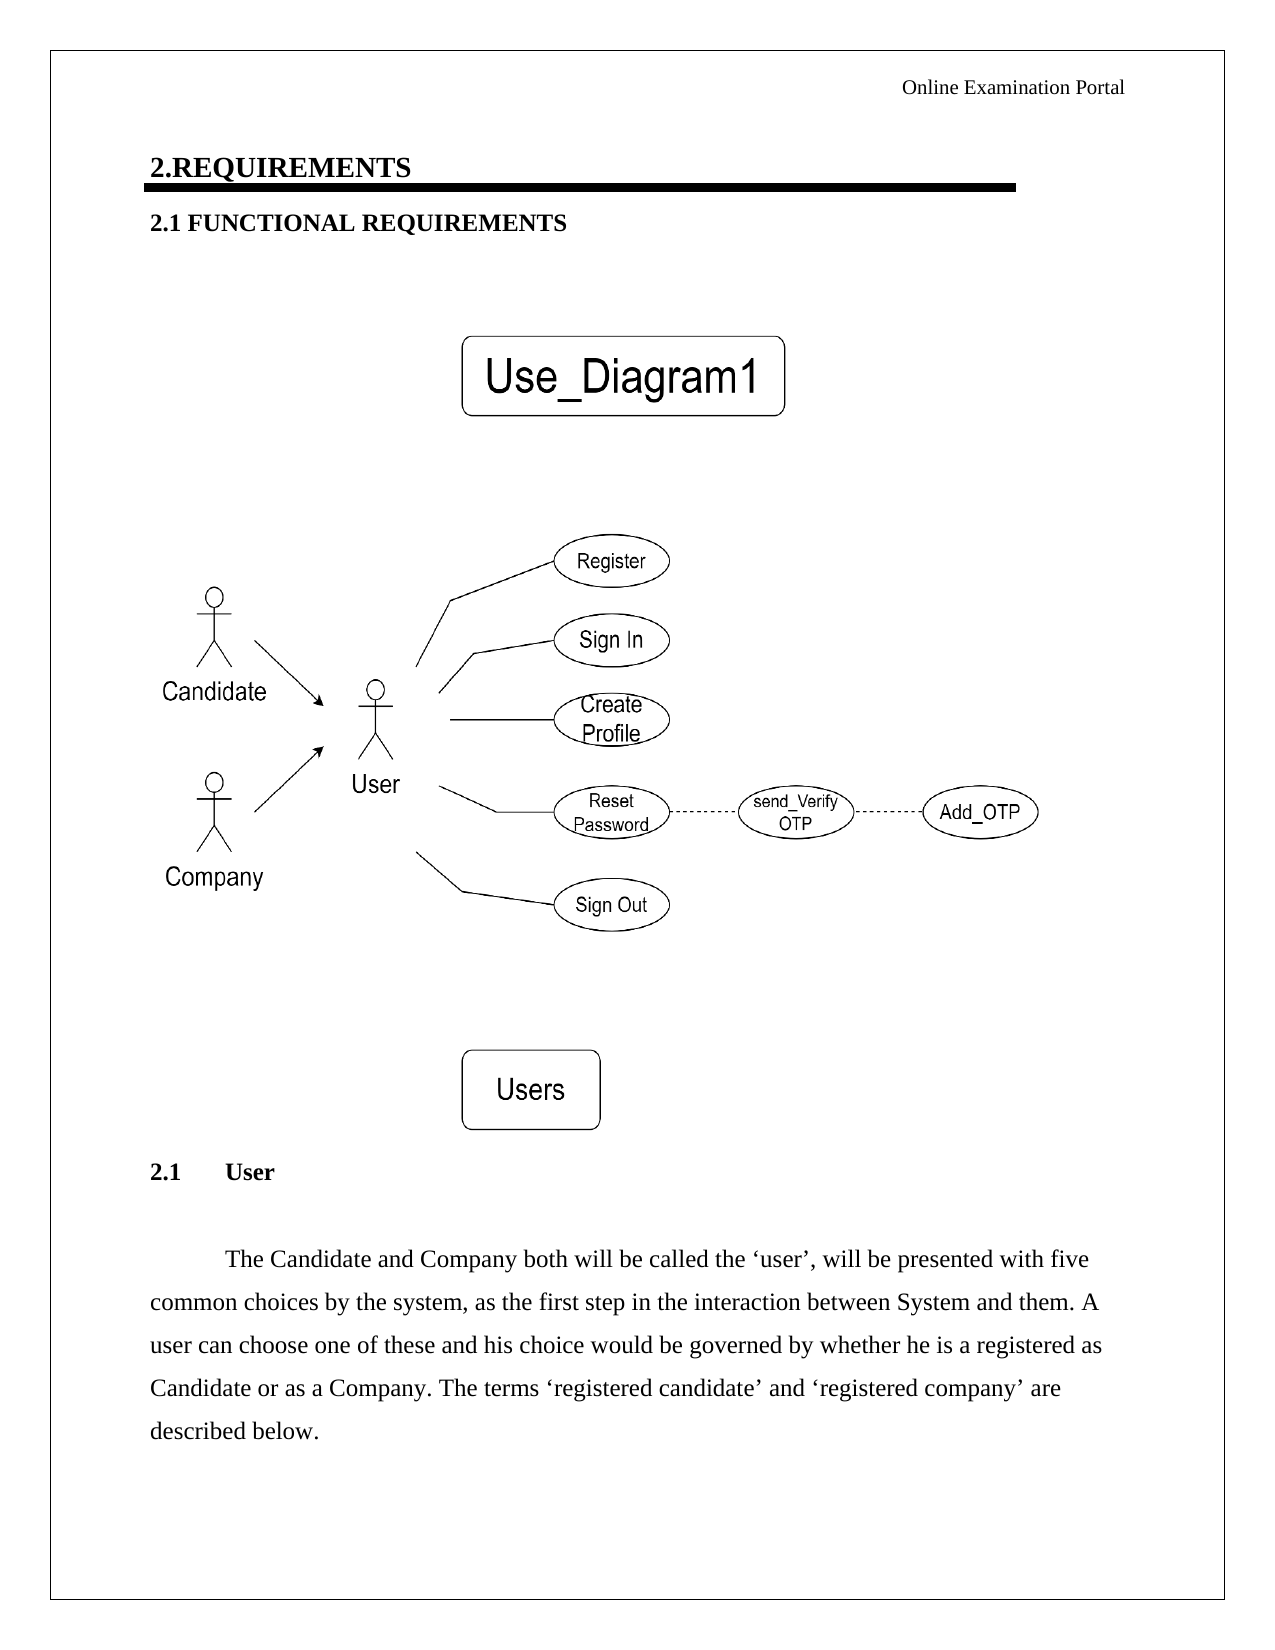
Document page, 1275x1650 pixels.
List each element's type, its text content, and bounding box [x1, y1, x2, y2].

text 2.REQUIREMENTS [150, 150, 1125, 183]
text 2.1 FUNCTIONAL REQUIREMENTS [150, 208, 1125, 236]
picture [150, 322, 1050, 1143]
text The Candidate and Company both will be called the ‘user’, will be presented with five common choices by the system, as the first step in the interaction between System and them. A user can choose one of these and his choice would be governed by whether he is a registered as Candidate or as a Company. The terms ‘registered candidate’ and ‘registered company’ are described below. [150, 1244, 1125, 1445]
text 2.1 User [150, 1157, 1125, 1186]
